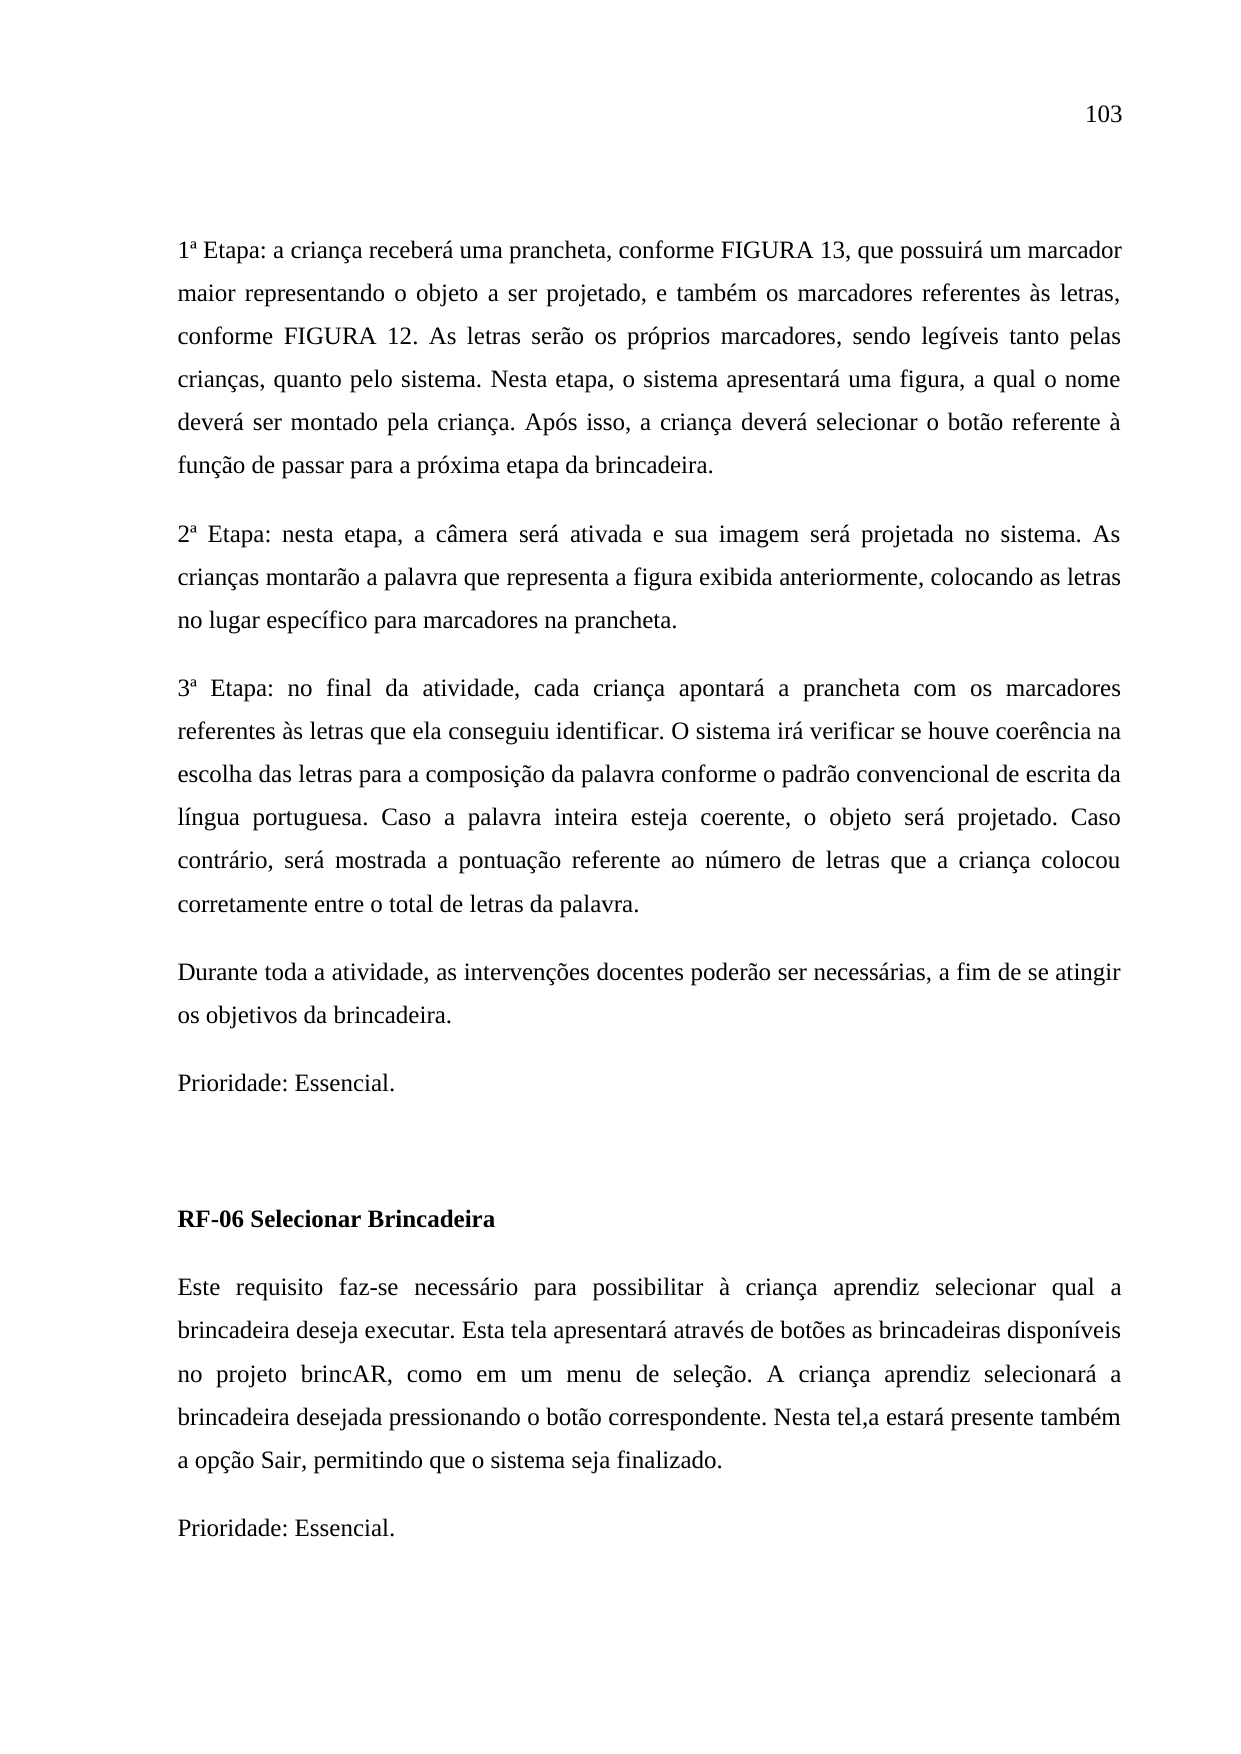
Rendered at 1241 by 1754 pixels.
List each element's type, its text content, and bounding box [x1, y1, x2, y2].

text 2ª Etapa: nesta etapa, a câmera será ativada e sua imagem será projetada no sistema. As crianças montarão a palavra que representa a figura exibida anteriormente, colocando as letras no lugar específico para marcadores na prancheta. [177, 519, 1122, 634]
text Este requisito faz-se necessário para possibilitar à criança aprendiz selecionar qual a brincadeira deseja executar. Esta tela apresentará através de botões as brincadeiras disponíveis no projeto brincAR, como em um menu de seleção. A criança aprendiz selecionará a brincadeira desejada pressionando o botão correspondente. Nesta tel,a estará presente também a opção Sair, permitindo que o sistema seja finalizado. [177, 1272, 1122, 1474]
text RF-06 Selecionar Brincadeira [177, 1204, 1122, 1233]
text 1ª Etapa: a criança receberá uma prancheta, conforme FIGURA 13, que possuirá um marcador maior representando o objeto a ser projetado, e também os marcadores referentes às letras, conforme FIGURA 12. As letras serão os próprios marcadores, sendo legíveis tanto pelas crianças, quanto pelo sistema. Nesta etapa, o sistema apresentará uma figura, a qual o nome deverá ser montado pela criança. Após isso, a criança deverá selecionar o botão referente à função de passar para a próxima etapa da brincadeira. [177, 235, 1122, 479]
text Durante toda a atividade, as intervenções docentes poderão ser necessárias, a fim de se atingir os objetivos da brincadeira. [177, 957, 1122, 1029]
text Prioridade: Essencial. [177, 1068, 1122, 1097]
text 3ª Etapa: no final da atividade, cada criança apontará a prancheta com os marcadores referentes às letras que ela conseguiu identificar. O sistema irá verificar se houve coerência na escolha das letras para a composição da palavra conforme o padrão convencional de escrita da língua portuguesa. Caso a palavra inteira esteja coerente, o objeto será projetado. Caso contrário, será mostrada a pontuação referente ao número de letras que a criança colocou corretamente entre o total de letras da palavra. [177, 673, 1122, 917]
text Prioridade: Essencial. [177, 1513, 1122, 1542]
